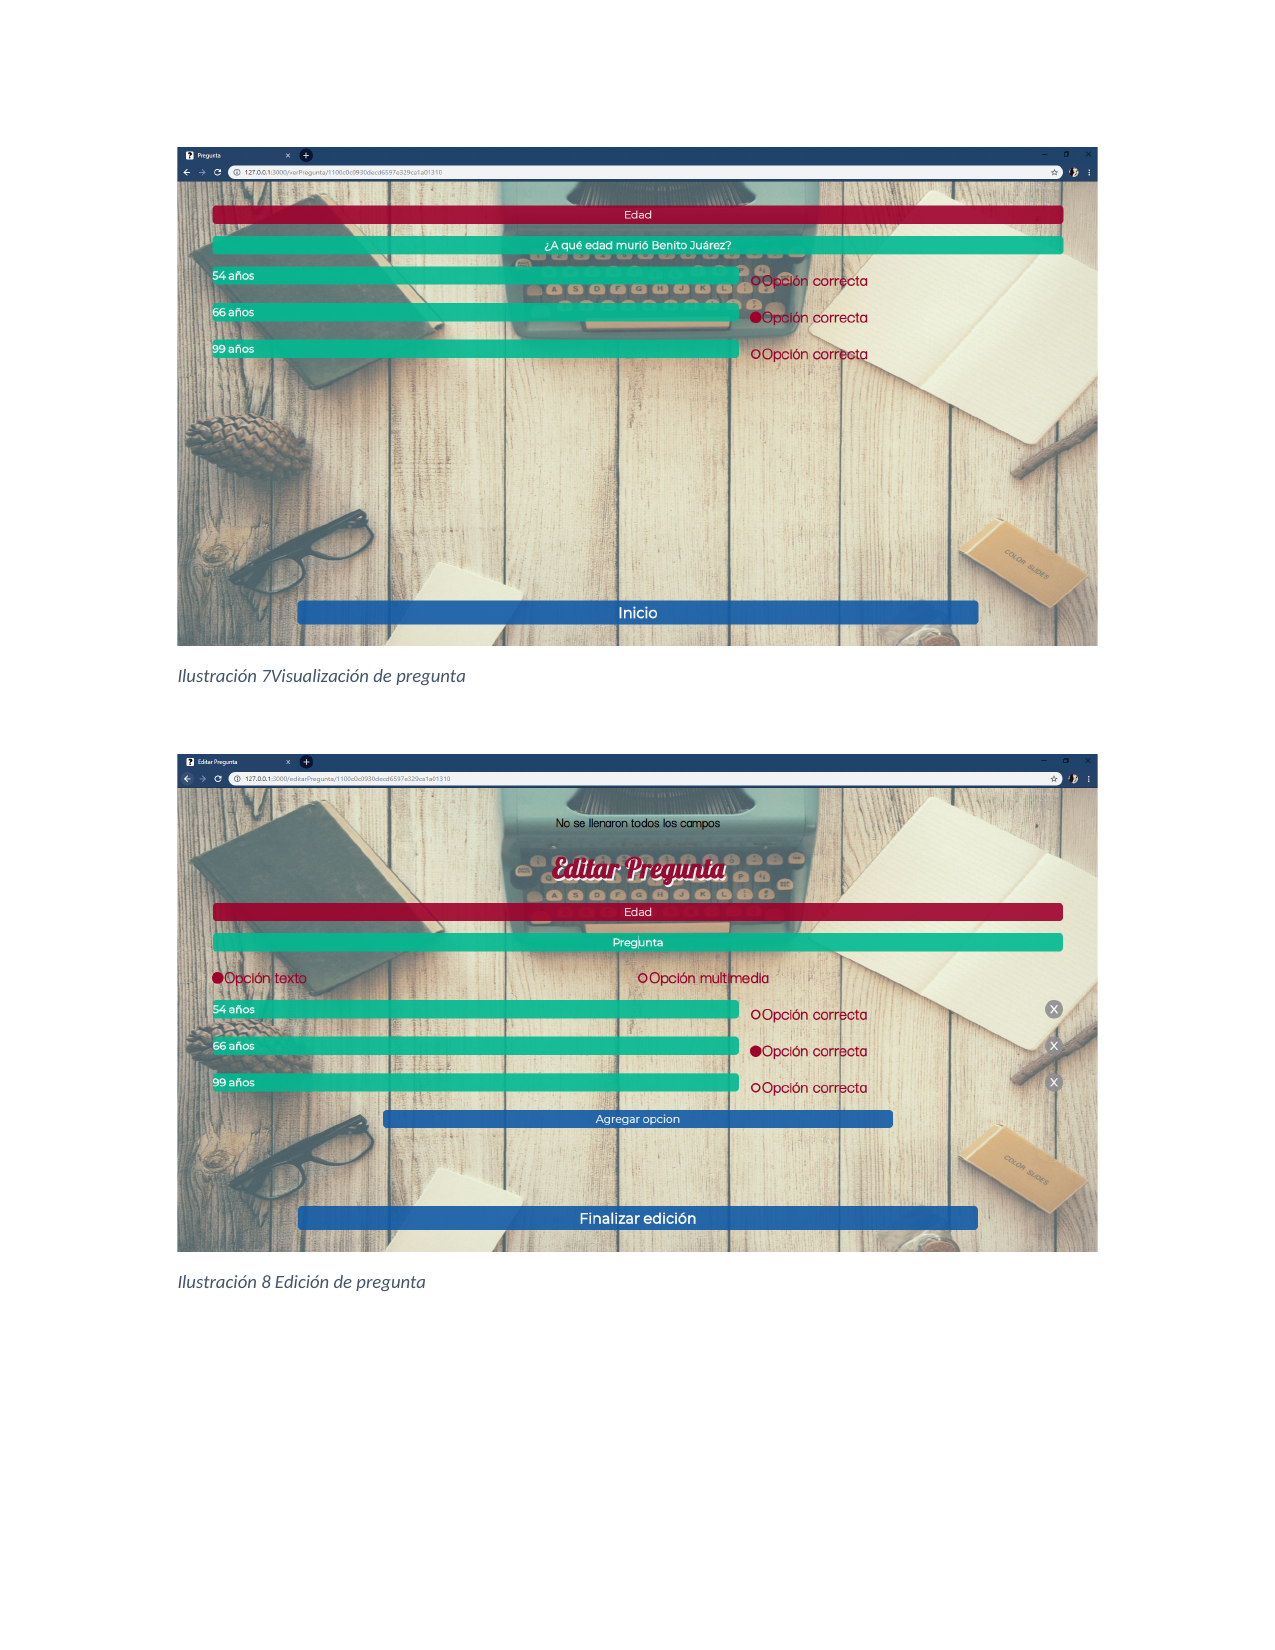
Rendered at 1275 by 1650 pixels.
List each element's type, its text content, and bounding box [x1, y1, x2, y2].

picture [177, 754, 1098, 1252]
picture [177, 147, 1098, 646]
